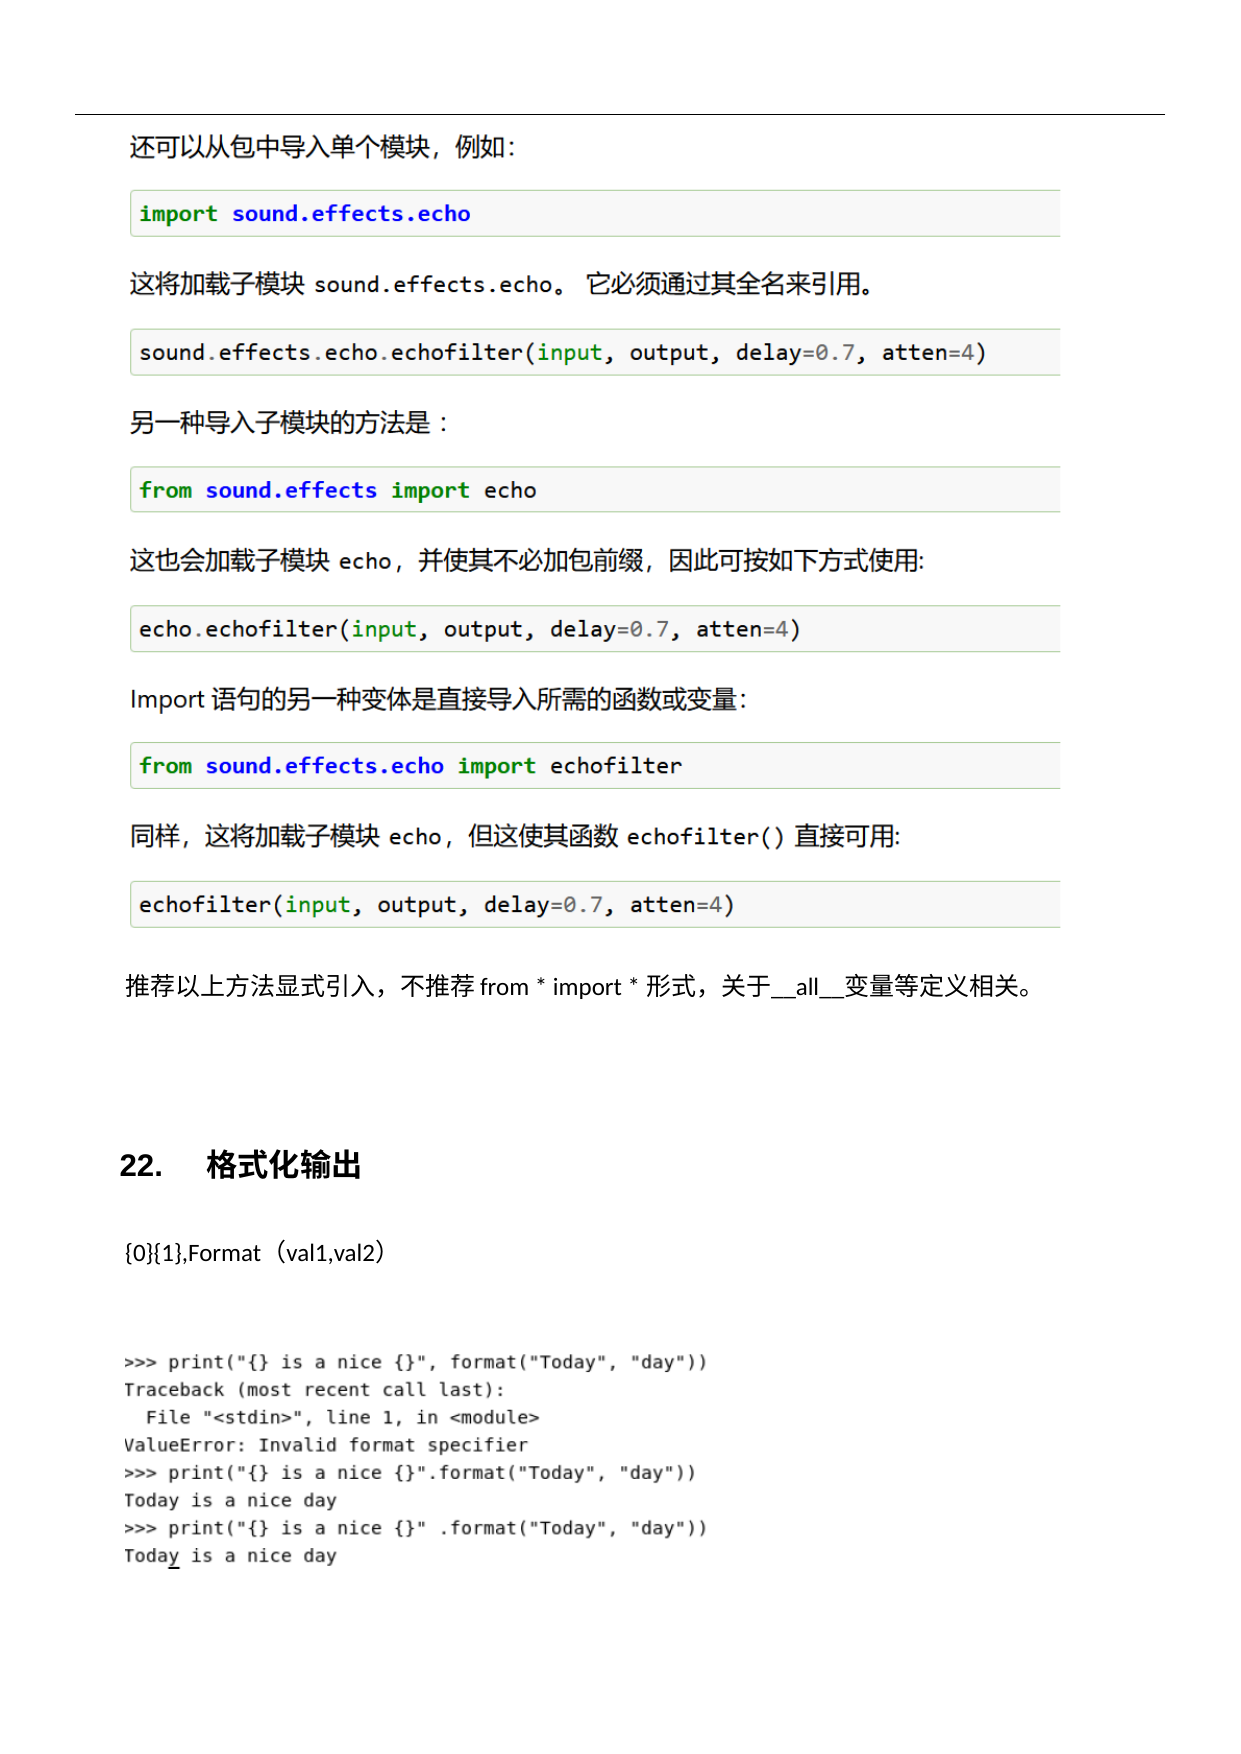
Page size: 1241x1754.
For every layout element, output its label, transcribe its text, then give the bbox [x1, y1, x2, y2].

subtitle 格式化输出 [119, 1130, 1165, 1195]
text 推荐以上方法显式引入，不推荐from * import * 形式，关于__all__变量等定义相关。 [75, 952, 1165, 1017]
text {0}{1},Format（val1,val2） [75, 1218, 1165, 1283]
